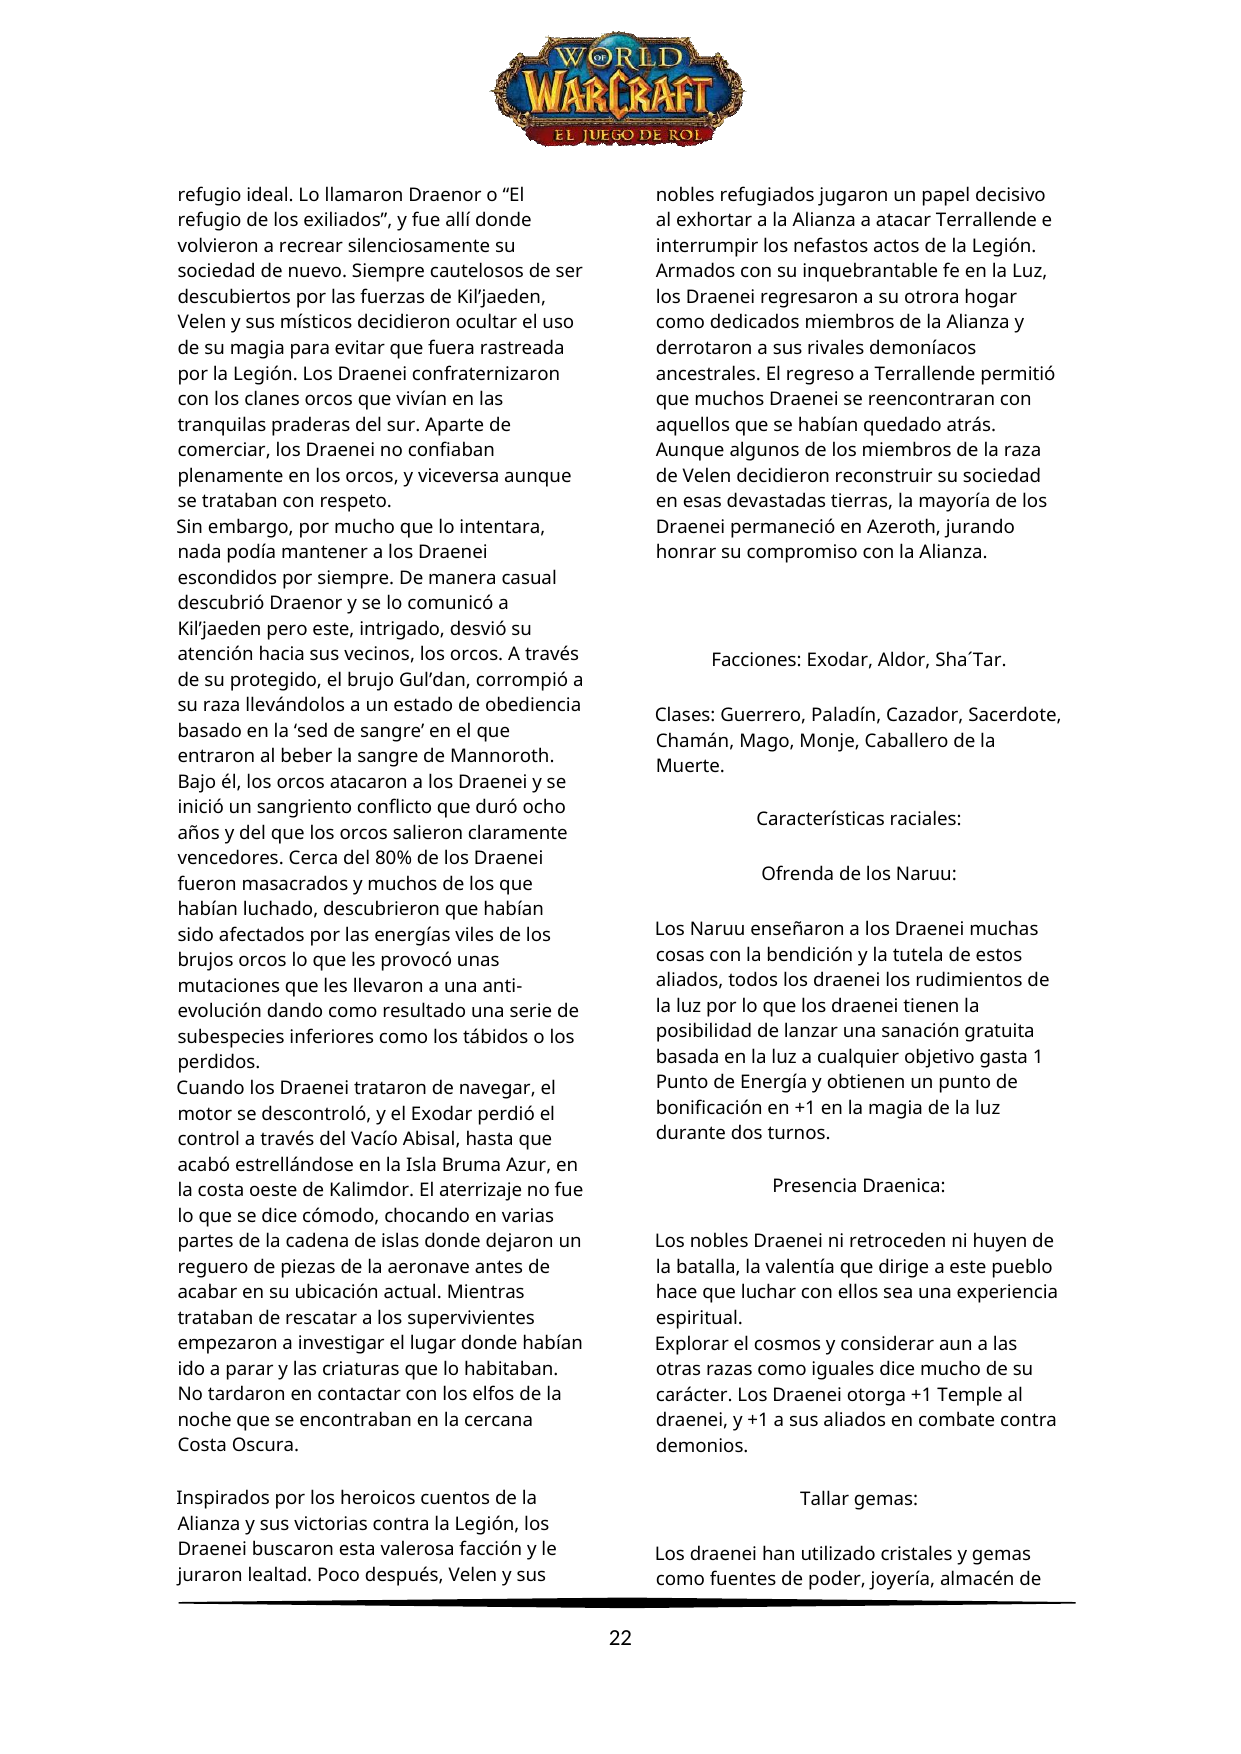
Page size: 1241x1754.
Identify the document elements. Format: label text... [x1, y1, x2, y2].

text Facciones: Exodar, Aldor, Sha´Tar. [654, 646, 1063, 672]
text Los nobles Draenei ni retroceden ni huyen de la batalla, la valentía que dirige a este pueblo hace que luchar con ellos sea una experiencia espiritual. [654, 1228, 1063, 1330]
text Inspirados por los heroicos cuentos de la Alianza y sus victorias contra la Legión, los Draenei buscaron esta valerosa facción y le juraron lealtad. Poco después, Velen y sus nobles refugiados jugaron un papel decisivo al exhortar a la Alianza a atacar Terrallende e interrumpir los nefastos actos de la Legión. Armados con su inquebrantable fe en la Luz, los Draenei regresaron a su otrora hogar como dedicados miembros de la Alianza y derrotaron a sus rivales demoníacos ancestrales. El regreso a Terrallende permitió que muchos Draenei se reencontraran con aquellos que se habían quedado atrás. Aunque algunos de los miembros de la raza de Velen decidieron reconstruir su sociedad en esas devastadas tierras, la mayoría de los Draenei permaneció en Azeroth, jurando honrar su compromiso con la Alianza. [654, 181, 1063, 564]
text Sin embargo, por mucho que lo intentara, nada podía mantener a los Draenei escondidos por siempre. De manera casual descubrió Draenor y se lo comunicó a Kil’jaeden pero este, intrigado, desvió su atención hacia sus vecinos, los orcos. A través de su protegido, el brujo Gul’dan, corrompió a su raza llevándolos a un estado de obediencia basado en la ‘sed de sangre’ en el que entraron al beber la sangre de Mannoroth. Bajo él, los orcos atacaron a los Draenei y se inició un sangriento conflicto que duró ocho años y del que los orcos salieron claramente vencedores. Cerca del 80% de los Draenei fueron masacrados y muchos de los que habían luchado, descubrieron que habían sido afectados por las energías viles de los brujos orcos lo que les provocó unas mutaciones que les llevaron a una anti-evolución dando como resultado una serie de subespecies inferiores como los tábidos o los perdidos. [176, 513, 584, 1074]
text Presencia Draenica: [654, 1173, 1063, 1198]
text Tallar gemas: [654, 1485, 1063, 1510]
text Clases: Guerrero, Paladín, Cazador, Sacerdote, Chamán, Mago, Monje, Caballero de la Muerte. [654, 701, 1063, 778]
text Explorar el cosmos y considerar aun a las otras razas como iguales dice mucho de su carácter. Los Draenei otorga +1 Temple al draenei, y +1 a sus aliados en combate contra demonios. [654, 1330, 1063, 1457]
picture [487, 26, 753, 157]
text Los Naruu enseñaron a los Draenei muchas cosas con la bendición y la tutela de estos aliados, todos los draenei los rudimientos de la luz por lo que los draenei tienen la posibilidad de lanzar una sanación gratuita basada en la luz a cualquier objetivo gasta 1 Punto de Energía y obtienen un punto de bonificación en +1 en la magia de la luz durante dos turnos. [654, 916, 1063, 1145]
text Ofrenda de los Naruu: [654, 861, 1063, 886]
text Cuando los Draenei trataron de navegar, el motor se descontroló, y el Exodar perdió el control a través del Vacío Abisal, hasta que acabó estrellándose en la Isla Bruma Azur, en la costa oeste de Kalimdor. El aterrizaje no fue lo que se dice cómodo, chocando en varias partes de la cadena de islas donde dejaron un reguero de piezas de la aeronave antes de acabar en su ubicación actual. Mientras trataban de rescatar a los supervivientes empezaron a investigar el lugar donde habían ido a parar y las criaturas que lo habitaban. No tardaron en contactar con los elfos de la noche que se encontraban en la cercana Costa Oscura. [176, 1074, 584, 1457]
text Características raciales: [654, 806, 1063, 831]
